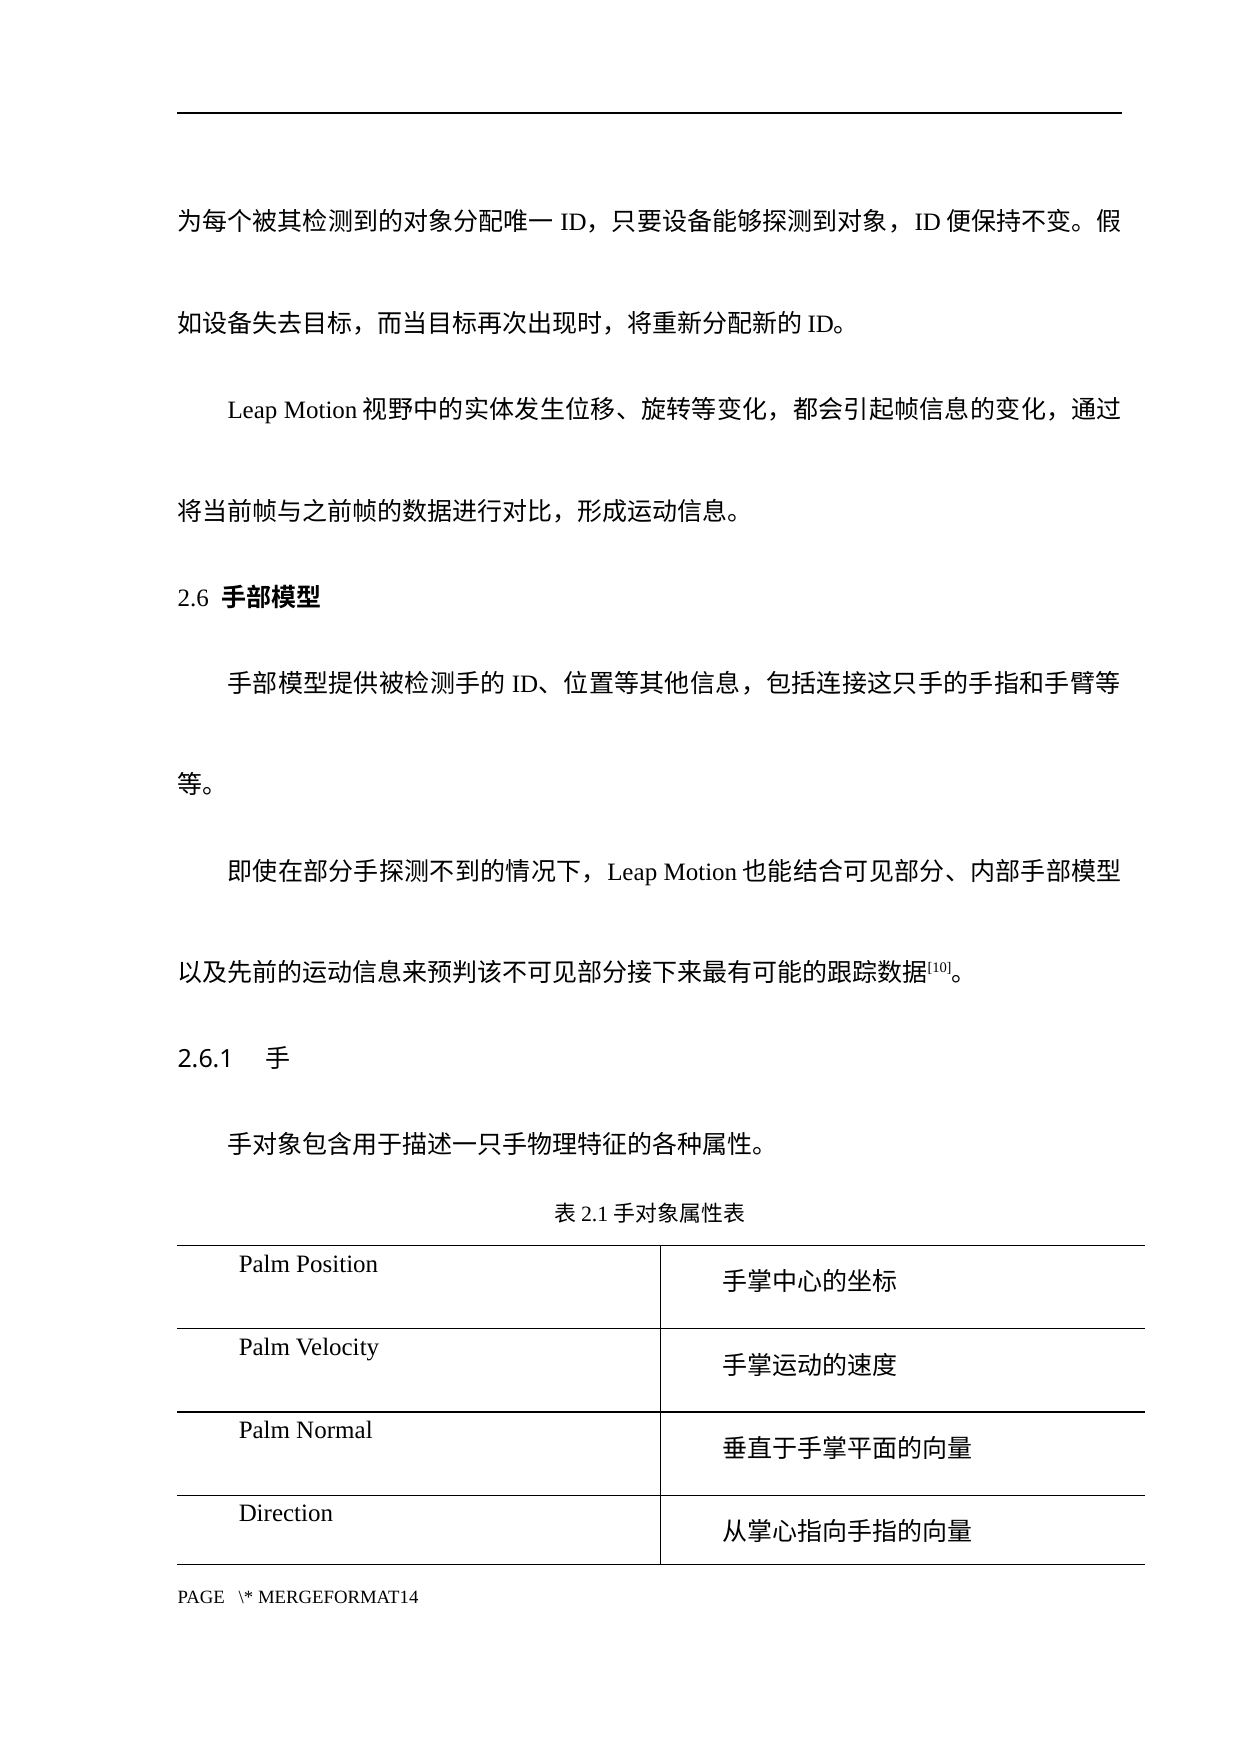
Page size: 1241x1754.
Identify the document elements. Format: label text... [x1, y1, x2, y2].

text Leap Motion视野中的实体发生位移、旋转等变化，都会引起帧信息的变化，通过将当前帧与之前帧的数据进行对比，形成运动信息。 [177, 373, 1122, 543]
text 即使在部分手探测不到的情况下，Leap Motion也能结合可见部分、内部手部模型以及先前的运动信息来预判该不可见部分接下来最有可能的跟踪数据[10]。 [177, 835, 1122, 1005]
table_cell Direction [177, 1496, 660, 1564]
subtitle 手 [177, 1023, 1122, 1091]
text 手对象包含用于描述一只手物理特征的各种属性。 [177, 1109, 1122, 1177]
table_cell Palm Normal [177, 1413, 660, 1495]
subtitle 手部模型 [177, 561, 1122, 629]
text 手部模型提供被检测手的ID、位置等其他信息，包括连接这只手的手指和手臂等等。 [177, 647, 1122, 817]
text 表2.1 手对象属性表 [177, 1195, 1122, 1229]
table_cell 手掌运动的速度 [661, 1329, 1144, 1411]
table_cell 垂直于手掌平面的向量 [661, 1413, 1144, 1495]
table_cell 从掌心指向手指的向量 [661, 1496, 1144, 1564]
table_cell Palm Velocity [177, 1329, 660, 1411]
table_header 手掌中心的坐标 [661, 1246, 1144, 1328]
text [177, 185, 1122, 355]
table_header Palm Position [177, 1246, 660, 1328]
